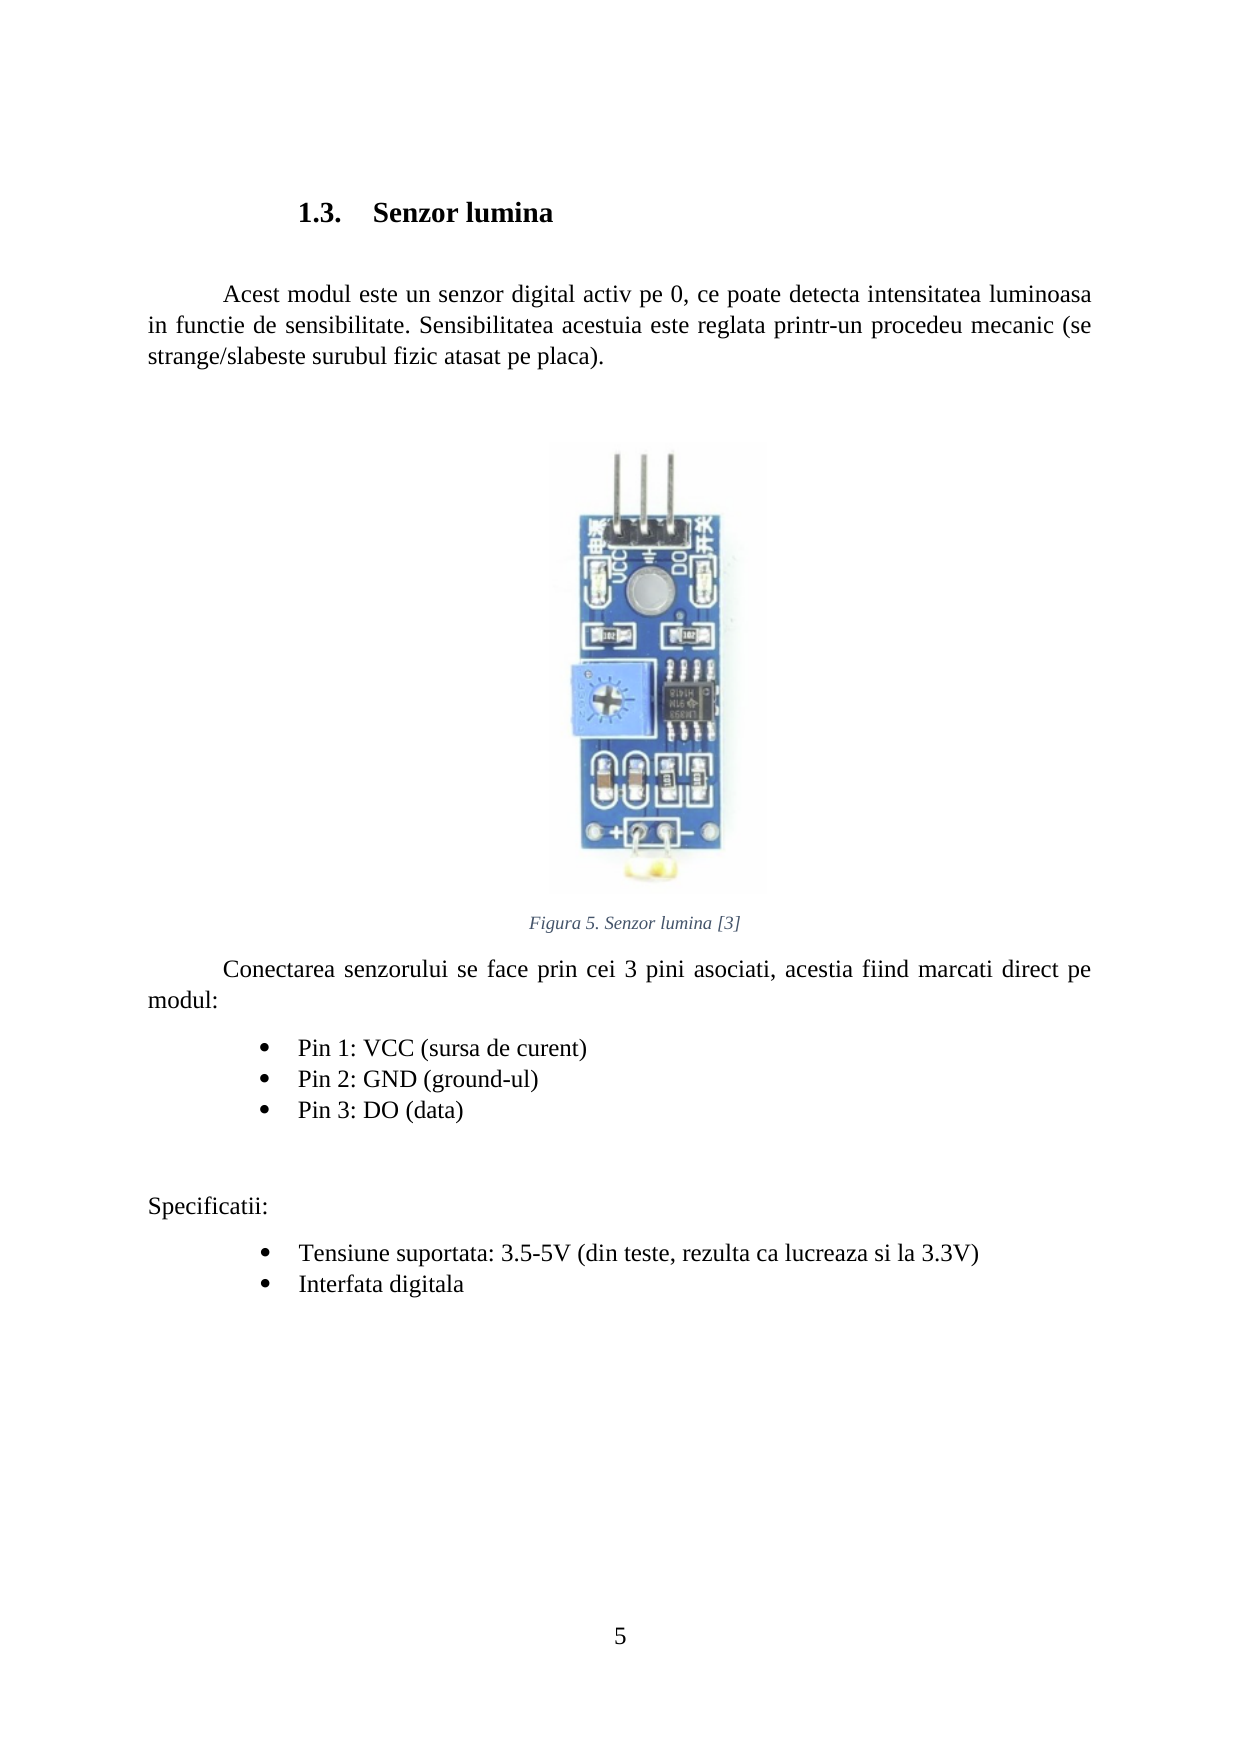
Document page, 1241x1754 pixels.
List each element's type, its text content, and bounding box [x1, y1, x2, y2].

list Pin 3: DO (data) [260, 1095, 1092, 1124]
list Interfata digitala [261, 1269, 1092, 1298]
text Specificatii: [148, 1191, 1092, 1219]
picture [548, 436, 767, 894]
subtitle Senzor lumina [298, 195, 1092, 229]
text Figura 5. Senzor lumina [148, 912, 1092, 934]
list Pin 2: GND (ground-ul) [260, 1064, 1092, 1093]
list Pin 1: VCC (sursa de curent) [260, 1033, 1092, 1062]
list Tensiune suportata: 3.5-5V (din teste, rezulta ca lucreaza si la 3.3V) [261, 1238, 1092, 1267]
text Acest modul este un senzor digital activ pe 0, ce poate detecta intensitatea luminoasa in functie de sensibilitate. Sensibilitatea acestuia este reglata printr-un procedeu mecanic (se strange/slabeste surubul fizic atasat pe placa). [148, 279, 1092, 370]
text Conectarea senzorului se face prin cei 3 pini asociati, acestia fiind marcati direct pe modul: [148, 954, 1092, 1014]
